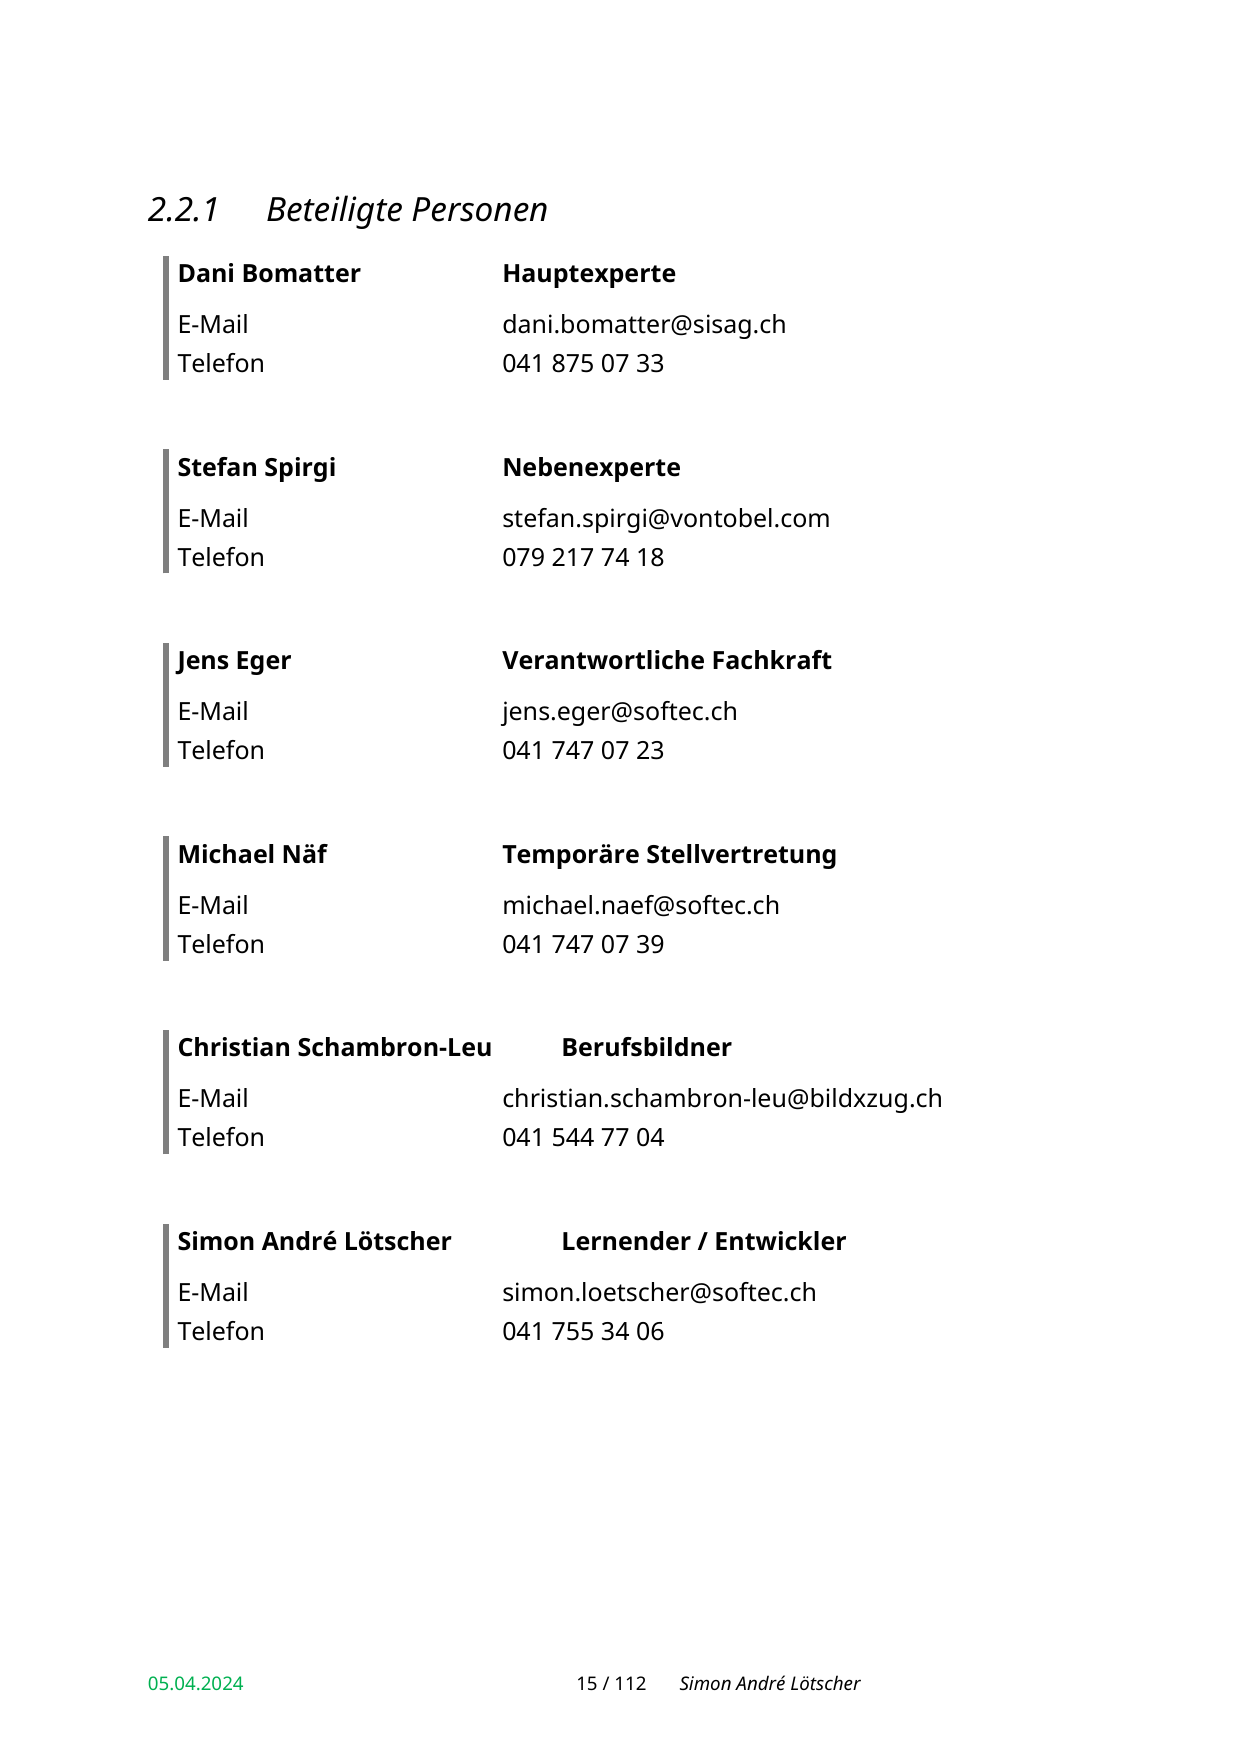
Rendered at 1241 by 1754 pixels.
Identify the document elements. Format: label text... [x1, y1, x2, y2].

text Telefon 041 747 07 23 [169, 733, 1152, 767]
text E-Mail dani.bomatter@sisag.ch [169, 307, 1152, 341]
text Michael Näf Temporäre Stellvertretung [169, 836, 1152, 870]
text E-Mail simon.loetscher@softec.ch [169, 1274, 1152, 1308]
text Beteiligte Personen [148, 185, 1152, 231]
text E-Mail michael.naef@softec.ch [169, 887, 1152, 921]
text Christian Schambron-Leu Berufsbildner [169, 1030, 1152, 1064]
text E-Mail jens.eger@softec.ch [169, 694, 1152, 728]
text E-Mail stefan.spirgi@vontobel.com [169, 500, 1152, 534]
text Telefon 041 755 34 06 [169, 1314, 1152, 1348]
text Telefon 041 875 07 33 [169, 346, 1152, 380]
text Telefon 041 747 07 39 [169, 927, 1152, 961]
text Telefon 041 544 77 04 [169, 1120, 1152, 1154]
text Dani Bomatter Hauptexperte [169, 256, 1152, 290]
text Jens Eger Verantwortliche Fachkraft [169, 643, 1152, 677]
text Simon André Lötscher Lernender / Entwickler [163, 1223, 1152, 1257]
text E-Mail christian.schambron-leu@bildxzug.ch [169, 1081, 1152, 1115]
text Telefon 079 217 74 18 [169, 539, 1152, 573]
text Stefan Spirgi Nebenexperte [169, 449, 1152, 483]
